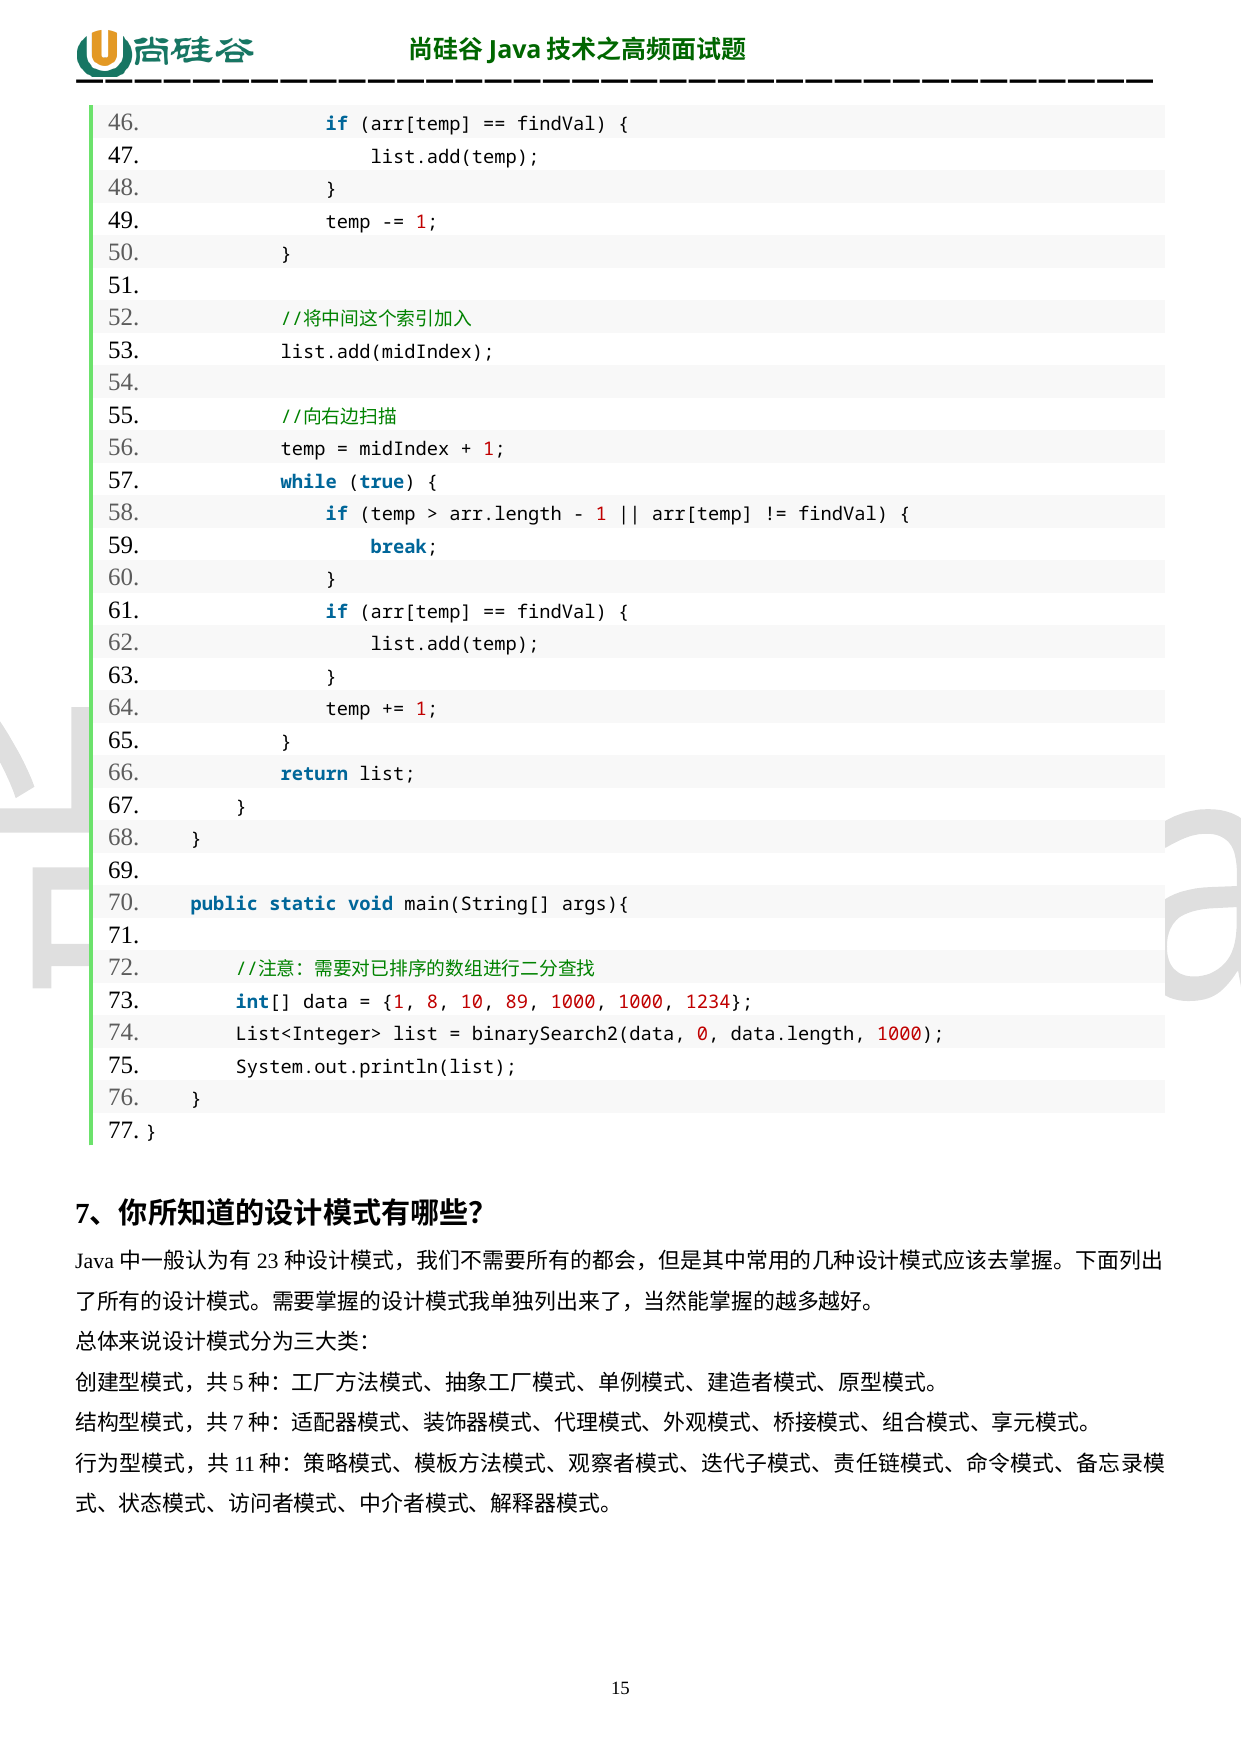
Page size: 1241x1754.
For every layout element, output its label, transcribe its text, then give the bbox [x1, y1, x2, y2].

list temp = midIndex + 1; [93, 430, 1165, 463]
list //向右边扫描 [93, 398, 1165, 430]
text 结构型模式，共7种：适配器模式、装饰器模式、代理模式、外观模式、桥接模式、组合模式、享元模式。 [75, 1405, 1165, 1437]
list } [93, 1113, 1165, 1145]
list if (temp > arr.length - 1 || arr[temp] != findVal) { [93, 495, 1165, 528]
text 创建型模式，共5种：工厂方法模式、抽象工厂模式、单例模式、建造者模式、原型模式。 [75, 1364, 1165, 1397]
list list.add(temp); [93, 625, 1165, 658]
list } [93, 820, 1165, 853]
list temp -= 1; [93, 203, 1165, 235]
list } [93, 723, 1165, 755]
list if (arr[temp] == findVal) { [93, 105, 1165, 138]
list } [93, 235, 1165, 268]
list public static void main(String[] args){ [93, 885, 1165, 918]
list System.out.println(list); [93, 1048, 1165, 1080]
list } [93, 170, 1165, 203]
list } [93, 560, 1165, 593]
list if (arr[temp] == findVal) { [93, 593, 1165, 625]
text Java 中一般认为有 23 种设计模式，我们不需要所有的都会，但是其中常用的几种设计模式应该去掌握。下面列出了所有的设计模式。需要掌握的设计模式我单独列出来了，当然能掌握的越多越好。 [75, 1243, 1165, 1316]
list List<Integer> list = binarySearch2(data, 0, data.length, 1000); [93, 1015, 1165, 1048]
text 总体来说设计模式分为三大类： [75, 1324, 1165, 1356]
subtitle 7、你所知道的设计模式有哪些？ [75, 1178, 1165, 1243]
list return list; [93, 755, 1165, 788]
list //注意：需要对已排序的数组进行二分查找 [93, 950, 1165, 983]
list temp += 1; [93, 690, 1165, 723]
list } [93, 658, 1165, 690]
list list.add(temp); [93, 138, 1165, 170]
list } [93, 1080, 1165, 1113]
list //将中间这个索引加入 [93, 300, 1165, 333]
list } [93, 788, 1165, 820]
picture [75, 29, 253, 77]
list break; [93, 528, 1165, 560]
list int[] data = {1, 8, 10, 89, 1000, 1000, 1234}; [93, 983, 1165, 1015]
text 行为型模式，共11种：策略模式、模板方法模式、观察者模式、迭代子模式、责任链模式、命令模式、备忘录模式、状态模式、访问者模式、中介者模式、解释器模式。 [75, 1445, 1165, 1518]
list list.add(midIndex); [93, 333, 1165, 365]
list while (true) { [93, 463, 1165, 495]
